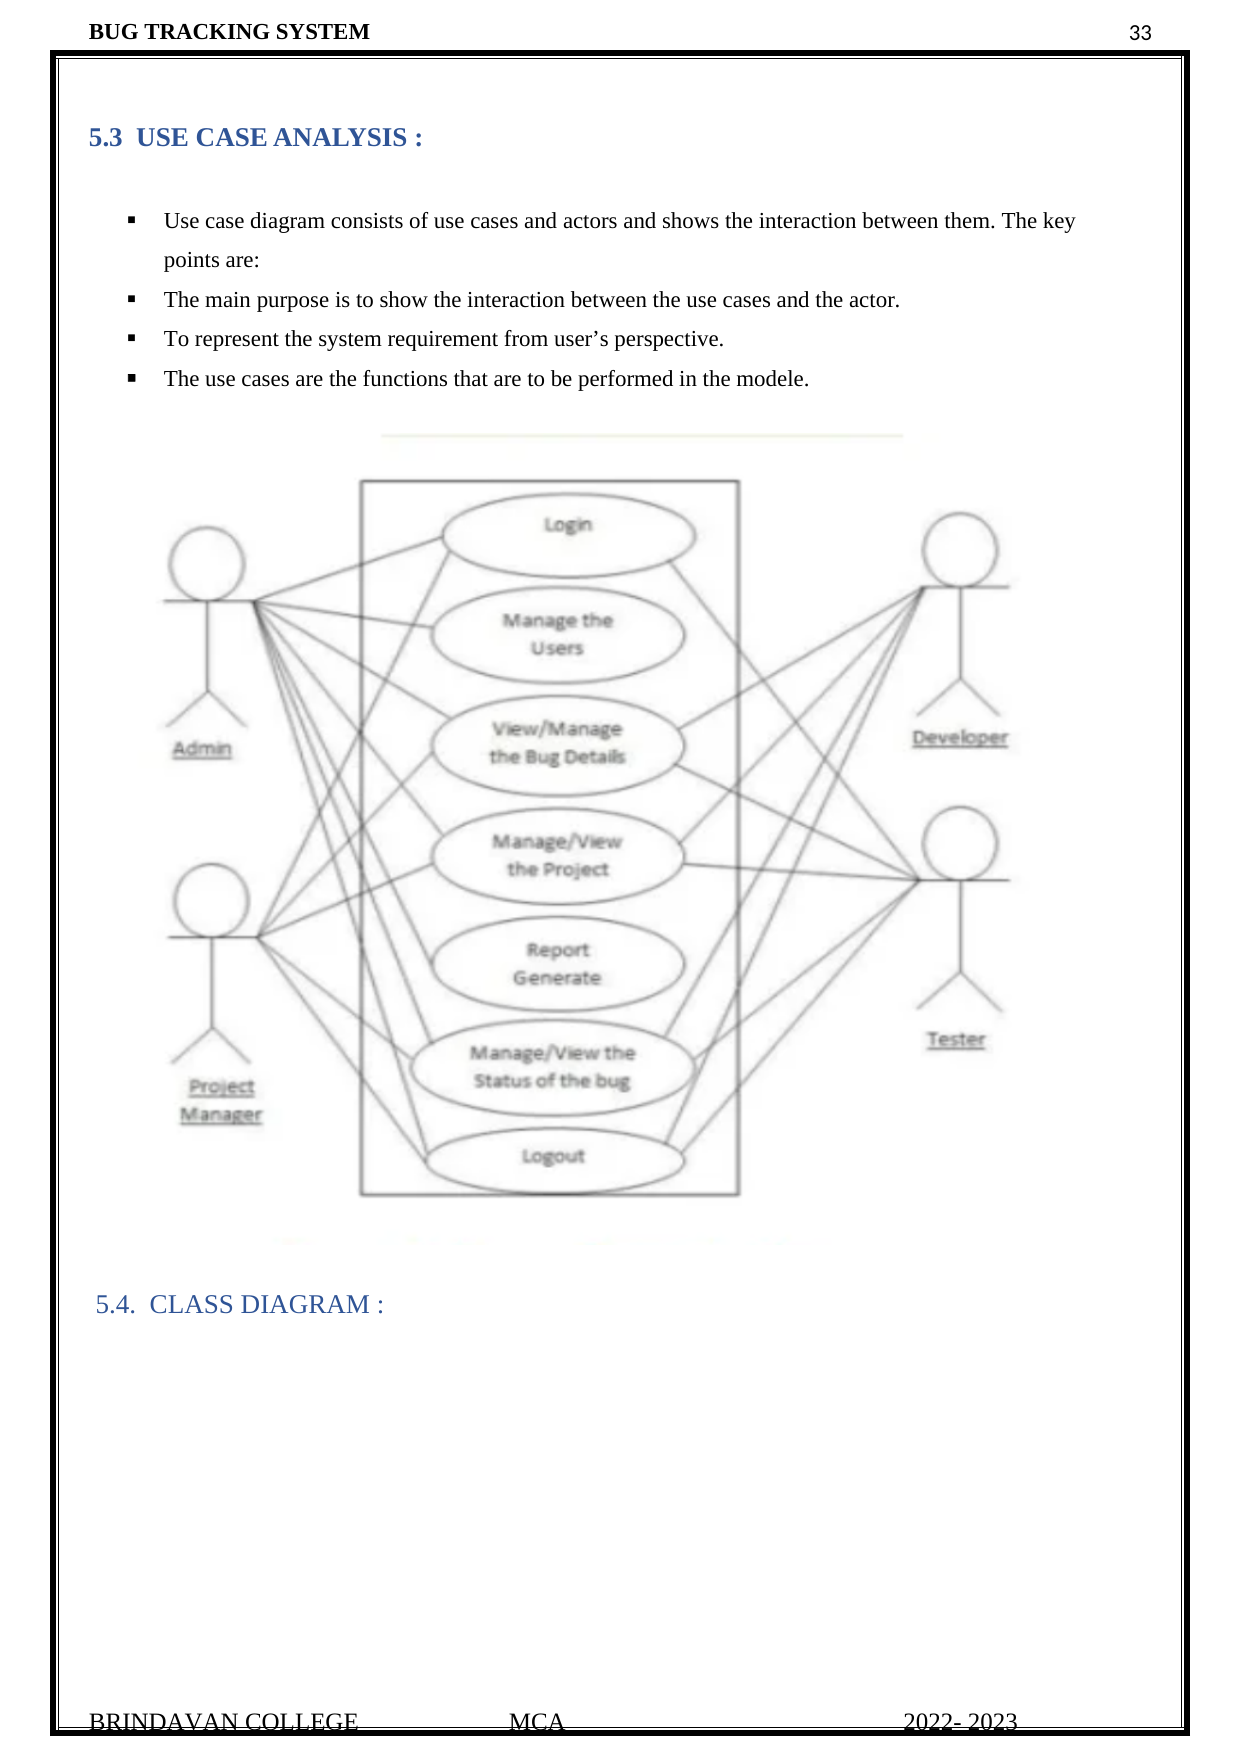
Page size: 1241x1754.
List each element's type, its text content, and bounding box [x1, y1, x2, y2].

list To represent the system requirement from user’s perspective. [126, 325, 1078, 352]
list The main purpose is to show the interaction between the use cases and the actor. [126, 286, 1078, 312]
subtitle 5.3 USE CASE ANALYSIS : [89, 121, 1152, 152]
list The use cases are the functions that are to be performed in the modele. [126, 365, 1078, 391]
picture [88, 433, 1114, 1245]
subtitle 5.4. CLASS DIAGRAM : [89, 1288, 1152, 1319]
list Use case diagram consists of use cases and actors and shows the interaction between them. The key points are: [126, 207, 1078, 273]
